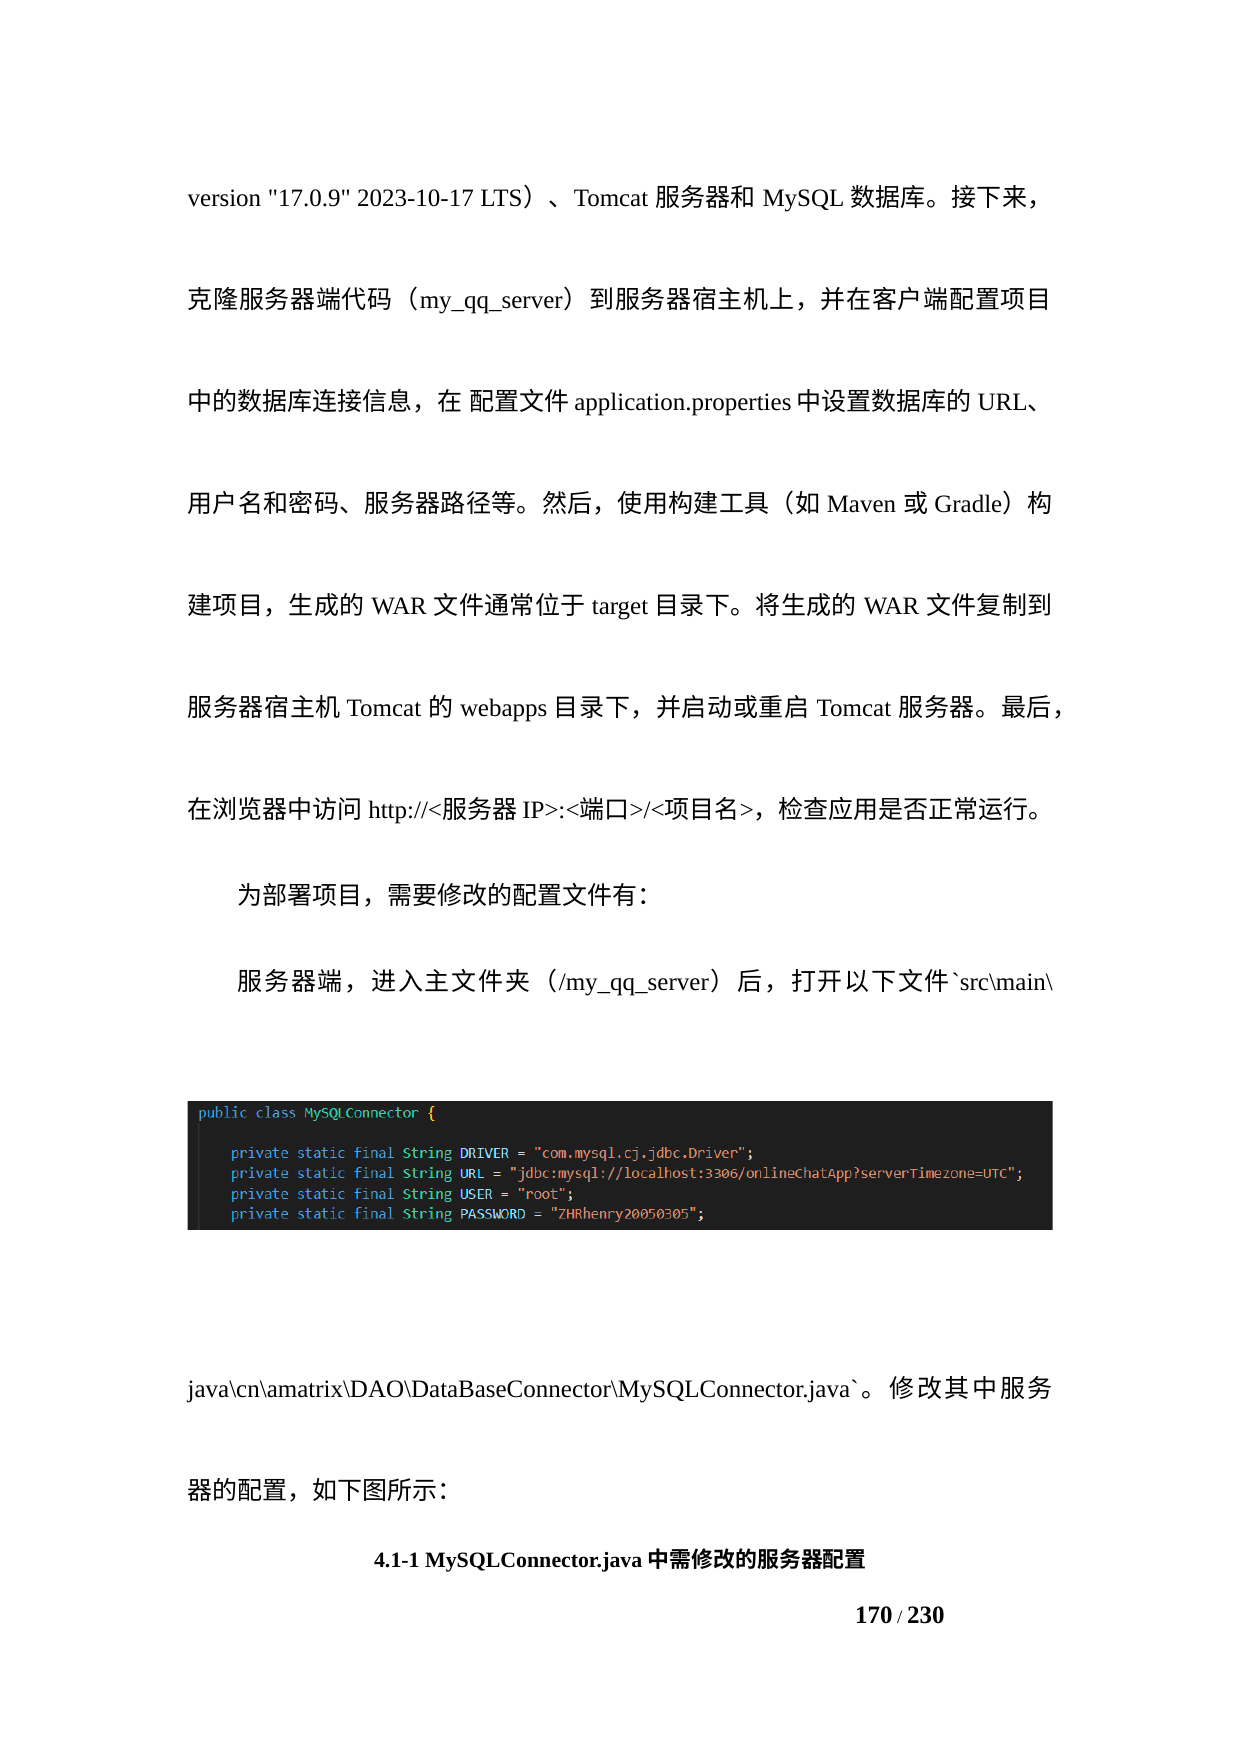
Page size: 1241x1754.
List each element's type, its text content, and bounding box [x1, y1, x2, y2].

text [187, 162, 1053, 841]
text 服务器端，进入主文件夹（/my_qq_server）后，打开以下文件`src\main\java\cn\amatrix\DAO\DataBaseConnector\MySQLConnector.java`。修改其中服务器的配置，如下图所示： [187, 945, 1053, 1101]
picture [187, 1101, 1053, 1230]
text 4.1-1 MySQLConnector.java 中需修改的服务器配置 [187, 1541, 1053, 1575]
text 服务器端，进入主文件夹（/my_qq_server）后，打开以下文件`src\main\java\cn\amatrix\DAO\DataBaseConnector\MySQLConnector.java`。修改其中服务器的配置，如下图所示： [187, 1230, 1053, 1523]
text 为部署项目，需要修改的配置文件有： [187, 859, 1053, 927]
